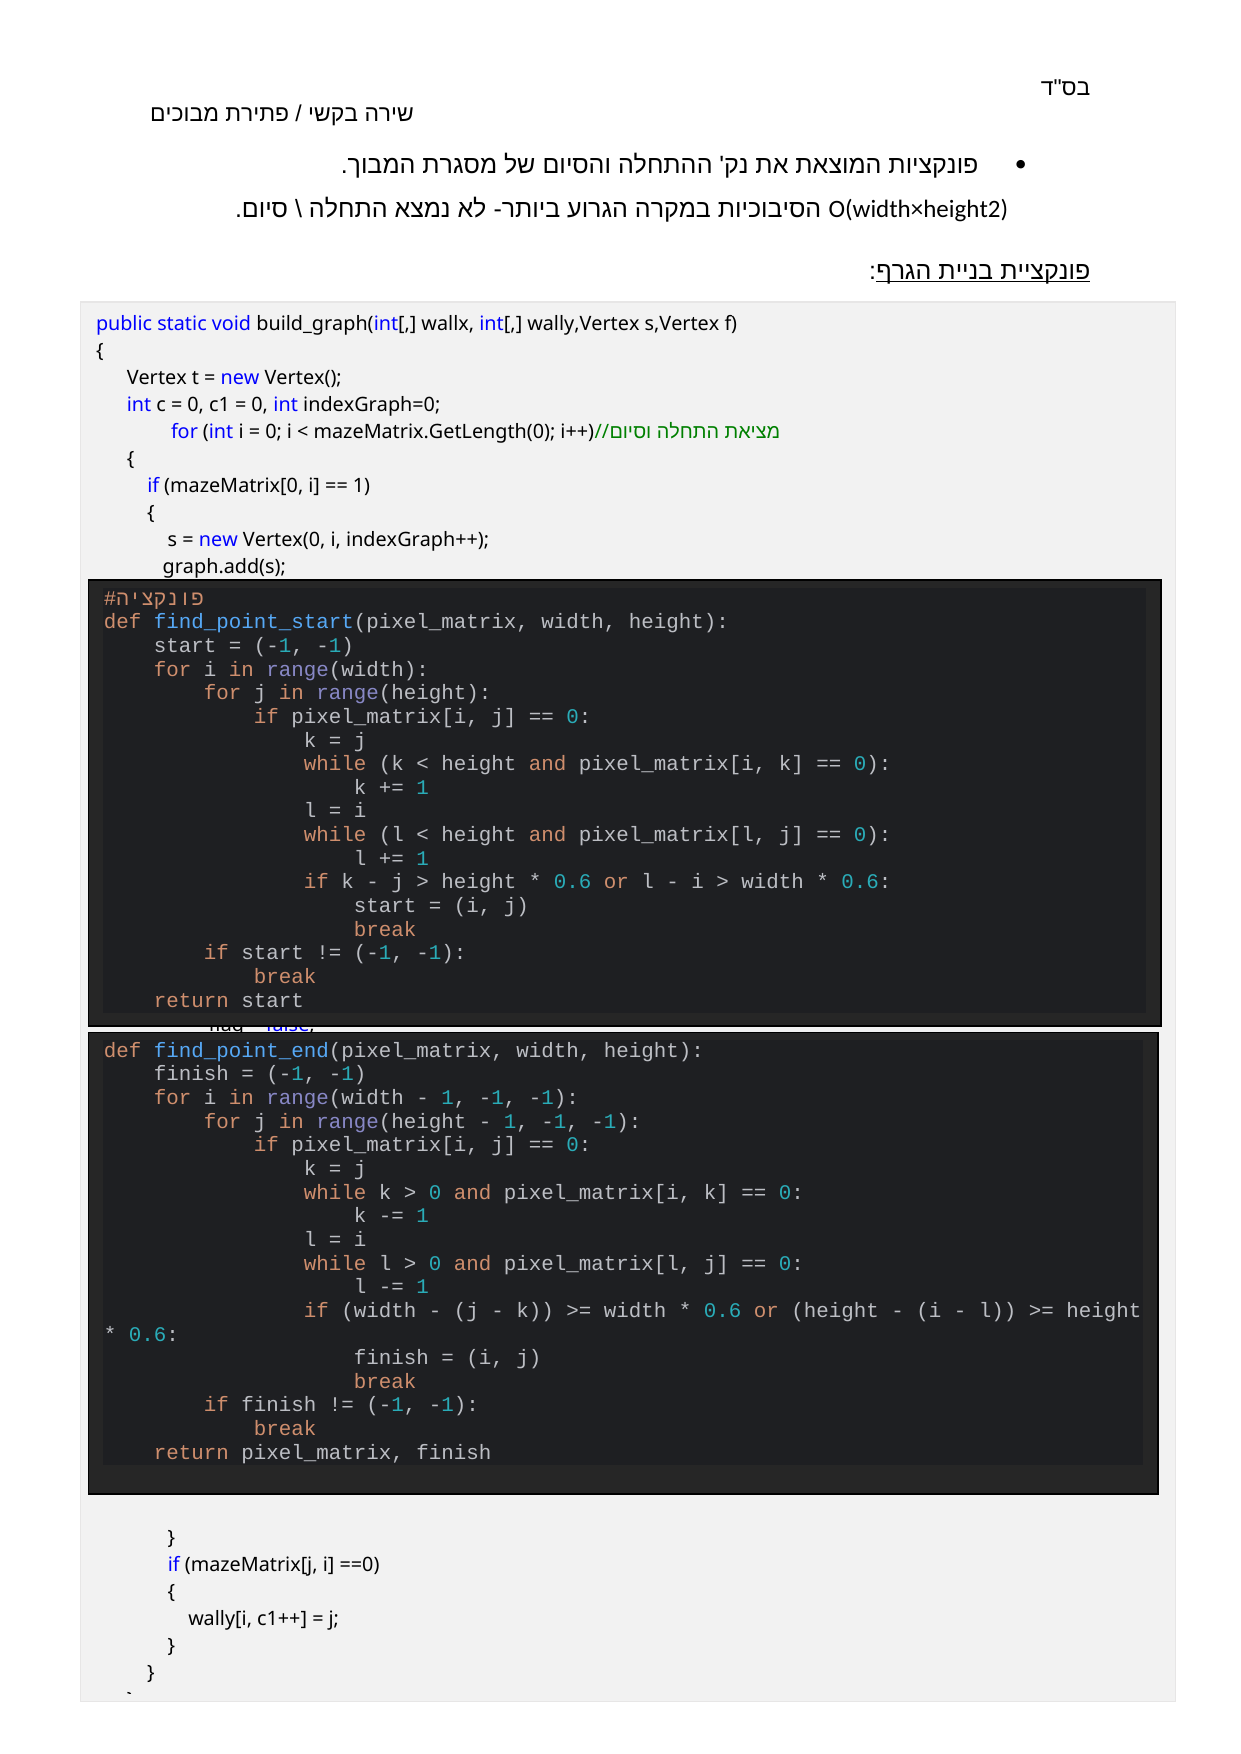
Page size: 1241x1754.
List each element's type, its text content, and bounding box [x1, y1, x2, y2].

text פונקציית בניית הגרף: [150, 256, 1090, 284]
list פונקציות המוצאת את נק' ההתחלה והסיום של מסגרת המבוך. [150, 150, 1016, 179]
list O(width×height2) הסיבוכיות במקרה הגרוע ביותר- לא נמצא התחלה \ סיום. [150, 193, 1008, 224]
